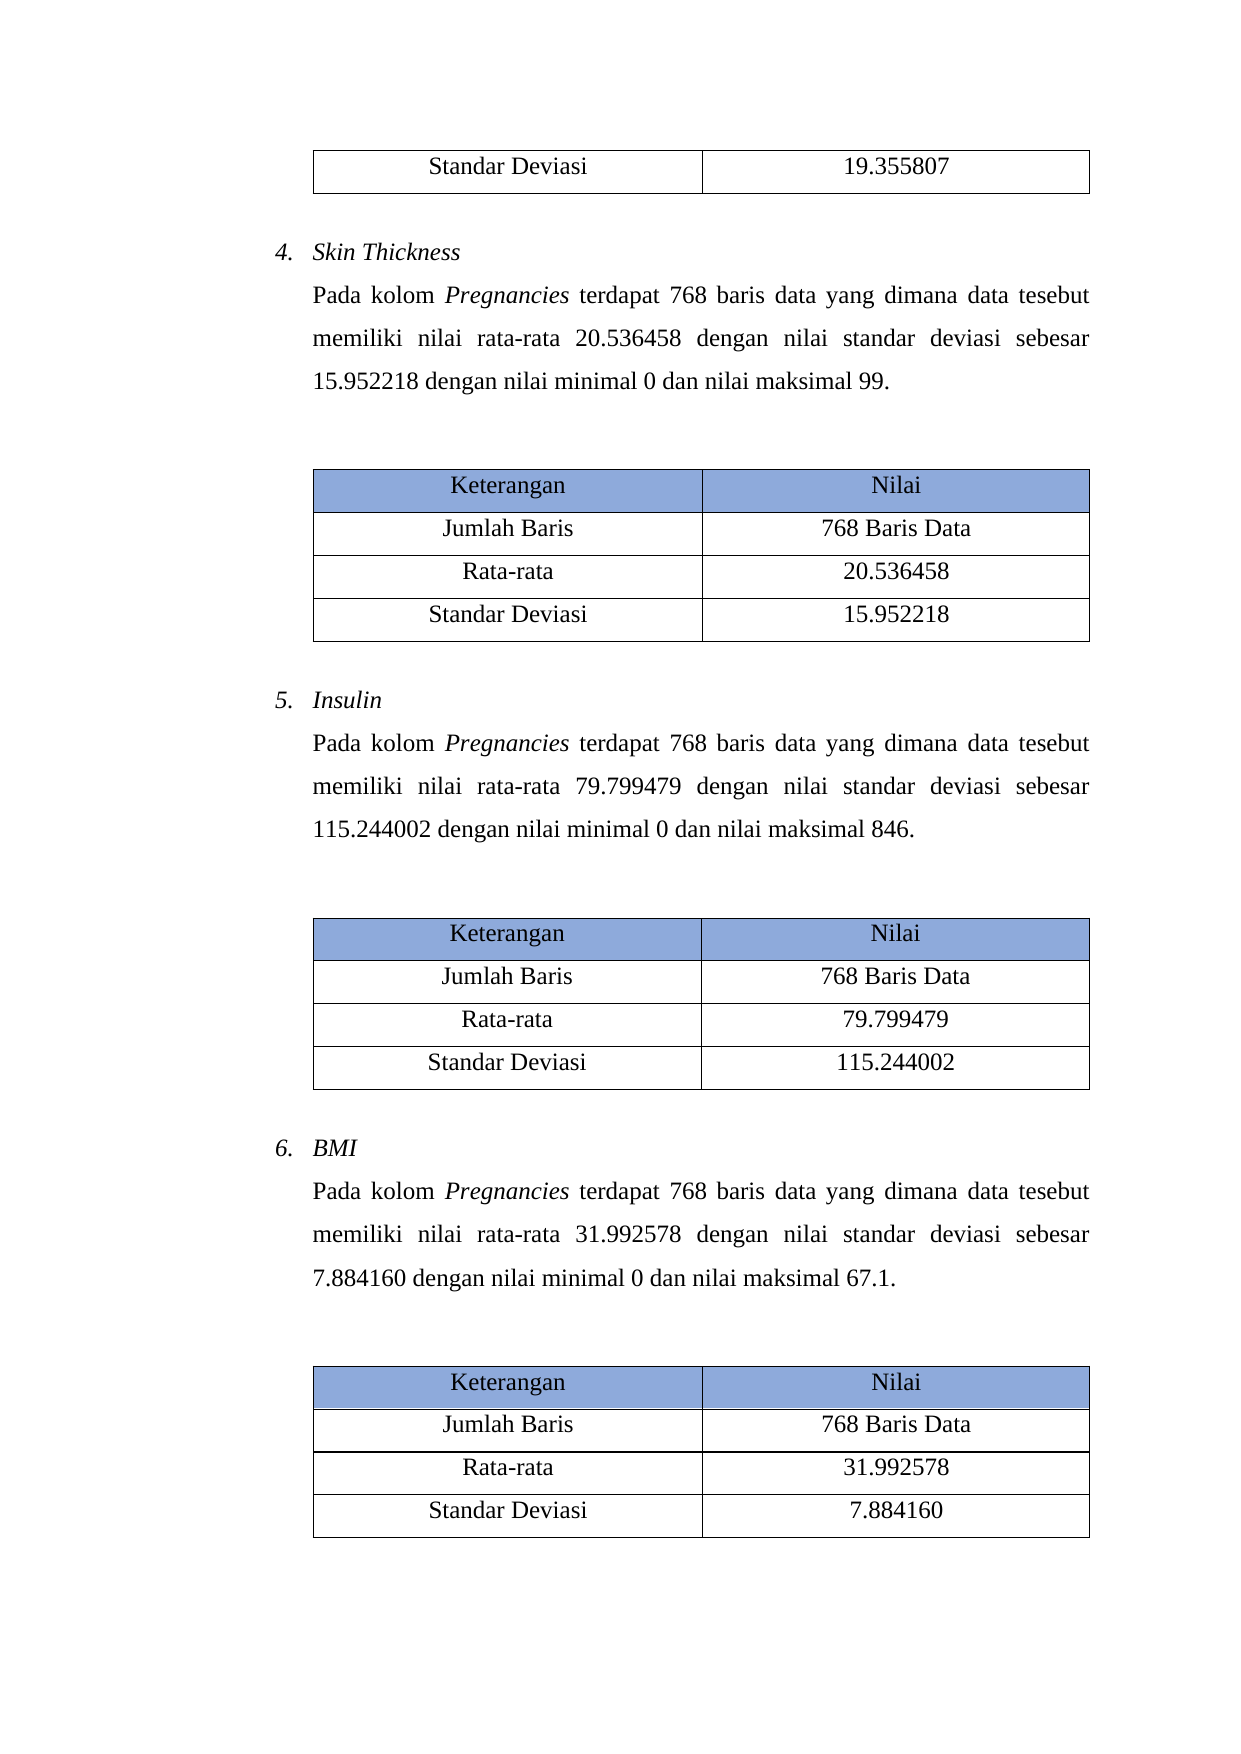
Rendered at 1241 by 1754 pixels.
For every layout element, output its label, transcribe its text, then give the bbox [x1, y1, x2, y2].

table_cell 20.536458 [703, 556, 1089, 598]
table_cell Jumlah Baris [314, 961, 701, 1003]
list Pada kolom Pregnancies terdapat 768 baris data yang dimana data tesebut memiliki nilai rata-rata 20.536458 dengan nilai standar deviasi sebesar 15.952218 dengan nilai minimal 0 dan nilai maksimal 99. [312, 280, 1090, 395]
table_cell 15.952218 [703, 599, 1089, 641]
table_cell Rata-rata [314, 1453, 702, 1494]
table_cell 79.799479 [702, 1004, 1089, 1046]
table_cell 115.244002 [702, 1047, 1089, 1089]
table_cell 768 Baris Data [702, 961, 1089, 1003]
list Skin Thickness [275, 237, 1090, 266]
table_header Keterangan [314, 1367, 702, 1408]
table_cell Standar Deviasi [314, 1495, 702, 1537]
table_cell 768 Baris Data [703, 1410, 1089, 1451]
table_cell Standar Deviasi [314, 1047, 701, 1089]
list BMI [275, 1133, 1090, 1162]
list Pada kolom Pregnancies terdapat 768 baris data yang dimana data tesebut memiliki nilai rata-rata 31.992578 dengan nilai standar deviasi sebesar 7.884160 dengan nilai minimal 0 dan nilai maksimal 67.1. [312, 1176, 1090, 1291]
table_header Keterangan [314, 919, 701, 960]
list Insulin [275, 685, 1090, 714]
table_cell 31.992578 [703, 1453, 1089, 1494]
table_cell Rata-rata [314, 1004, 701, 1046]
table_cell Rata-rata [314, 556, 702, 598]
table_header Nilai [703, 1367, 1089, 1408]
table_cell 768 Baris Data [703, 513, 1089, 555]
table_cell 7.884160 [703, 1495, 1089, 1537]
table_header Nilai [702, 919, 1089, 960]
table_cell Jumlah Baris [314, 1410, 702, 1451]
table_header Nilai [703, 470, 1089, 512]
list Pada kolom Pregnancies terdapat 768 baris data yang dimana data tesebut memiliki nilai rata-rata 79.799479 dengan nilai standar deviasi sebesar 115.244002 dengan nilai minimal 0 dan nilai maksimal 846. [312, 728, 1090, 843]
table_cell 19.355807 [703, 151, 1089, 193]
table_cell Standar Deviasi [314, 151, 702, 193]
table_header Keterangan [314, 470, 702, 512]
table_cell Standar Deviasi [314, 599, 702, 641]
table_cell Jumlah Baris [314, 513, 702, 555]
